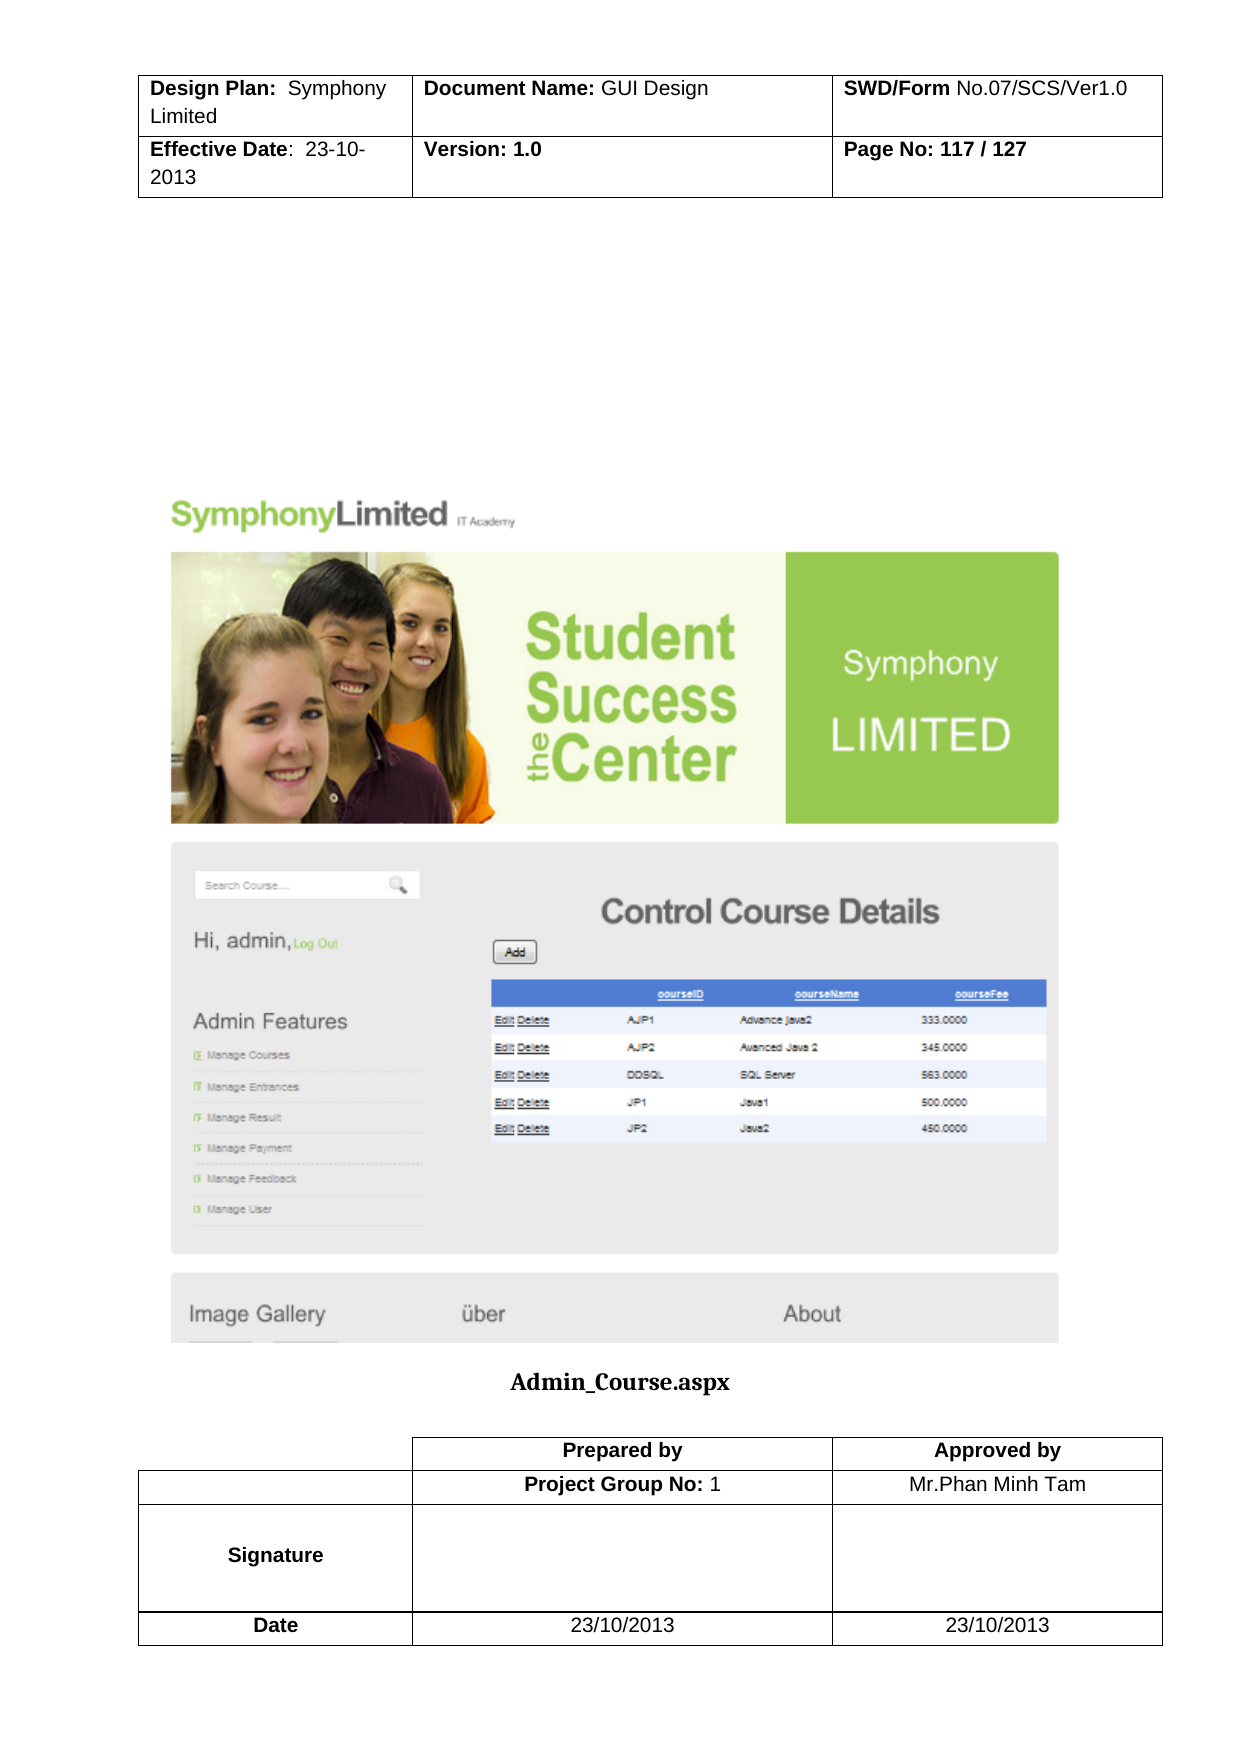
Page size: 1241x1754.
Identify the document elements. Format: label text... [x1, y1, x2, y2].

picture [150, 479, 1091, 1343]
text Admin_Course.aspx [150, 1368, 1090, 1397]
